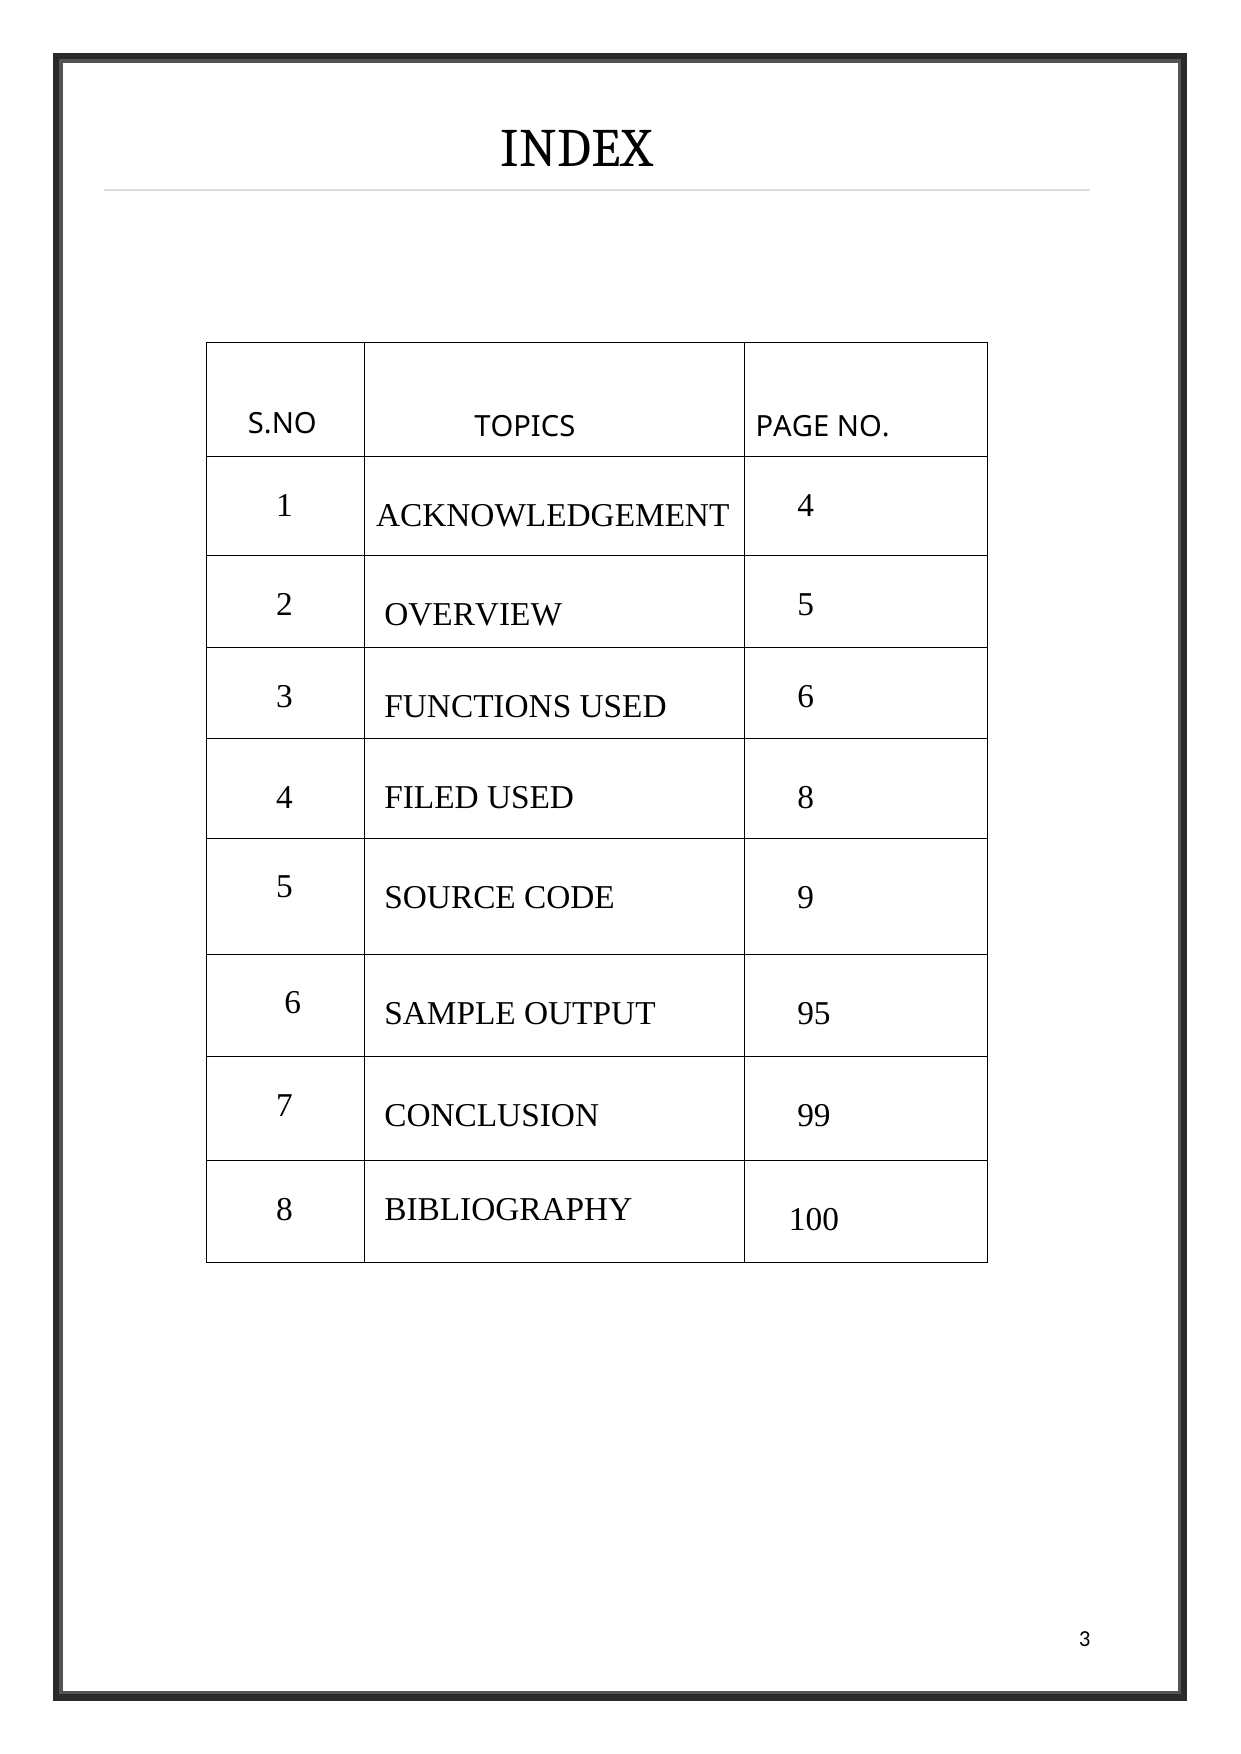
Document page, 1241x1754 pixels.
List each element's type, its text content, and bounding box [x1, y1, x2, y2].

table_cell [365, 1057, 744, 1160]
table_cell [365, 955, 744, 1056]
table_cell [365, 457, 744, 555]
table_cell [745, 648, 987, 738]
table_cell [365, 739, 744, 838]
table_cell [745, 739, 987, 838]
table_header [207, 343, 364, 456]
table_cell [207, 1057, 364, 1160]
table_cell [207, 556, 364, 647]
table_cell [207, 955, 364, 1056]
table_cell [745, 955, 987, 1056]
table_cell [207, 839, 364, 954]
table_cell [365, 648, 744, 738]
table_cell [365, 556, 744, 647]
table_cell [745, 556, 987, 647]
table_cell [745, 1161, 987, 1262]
title INDEX [103, 118, 1090, 191]
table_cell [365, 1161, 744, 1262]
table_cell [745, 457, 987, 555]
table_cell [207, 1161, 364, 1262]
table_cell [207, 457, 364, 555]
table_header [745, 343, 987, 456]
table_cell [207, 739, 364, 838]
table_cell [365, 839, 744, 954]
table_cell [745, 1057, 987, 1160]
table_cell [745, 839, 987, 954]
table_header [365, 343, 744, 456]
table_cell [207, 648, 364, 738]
